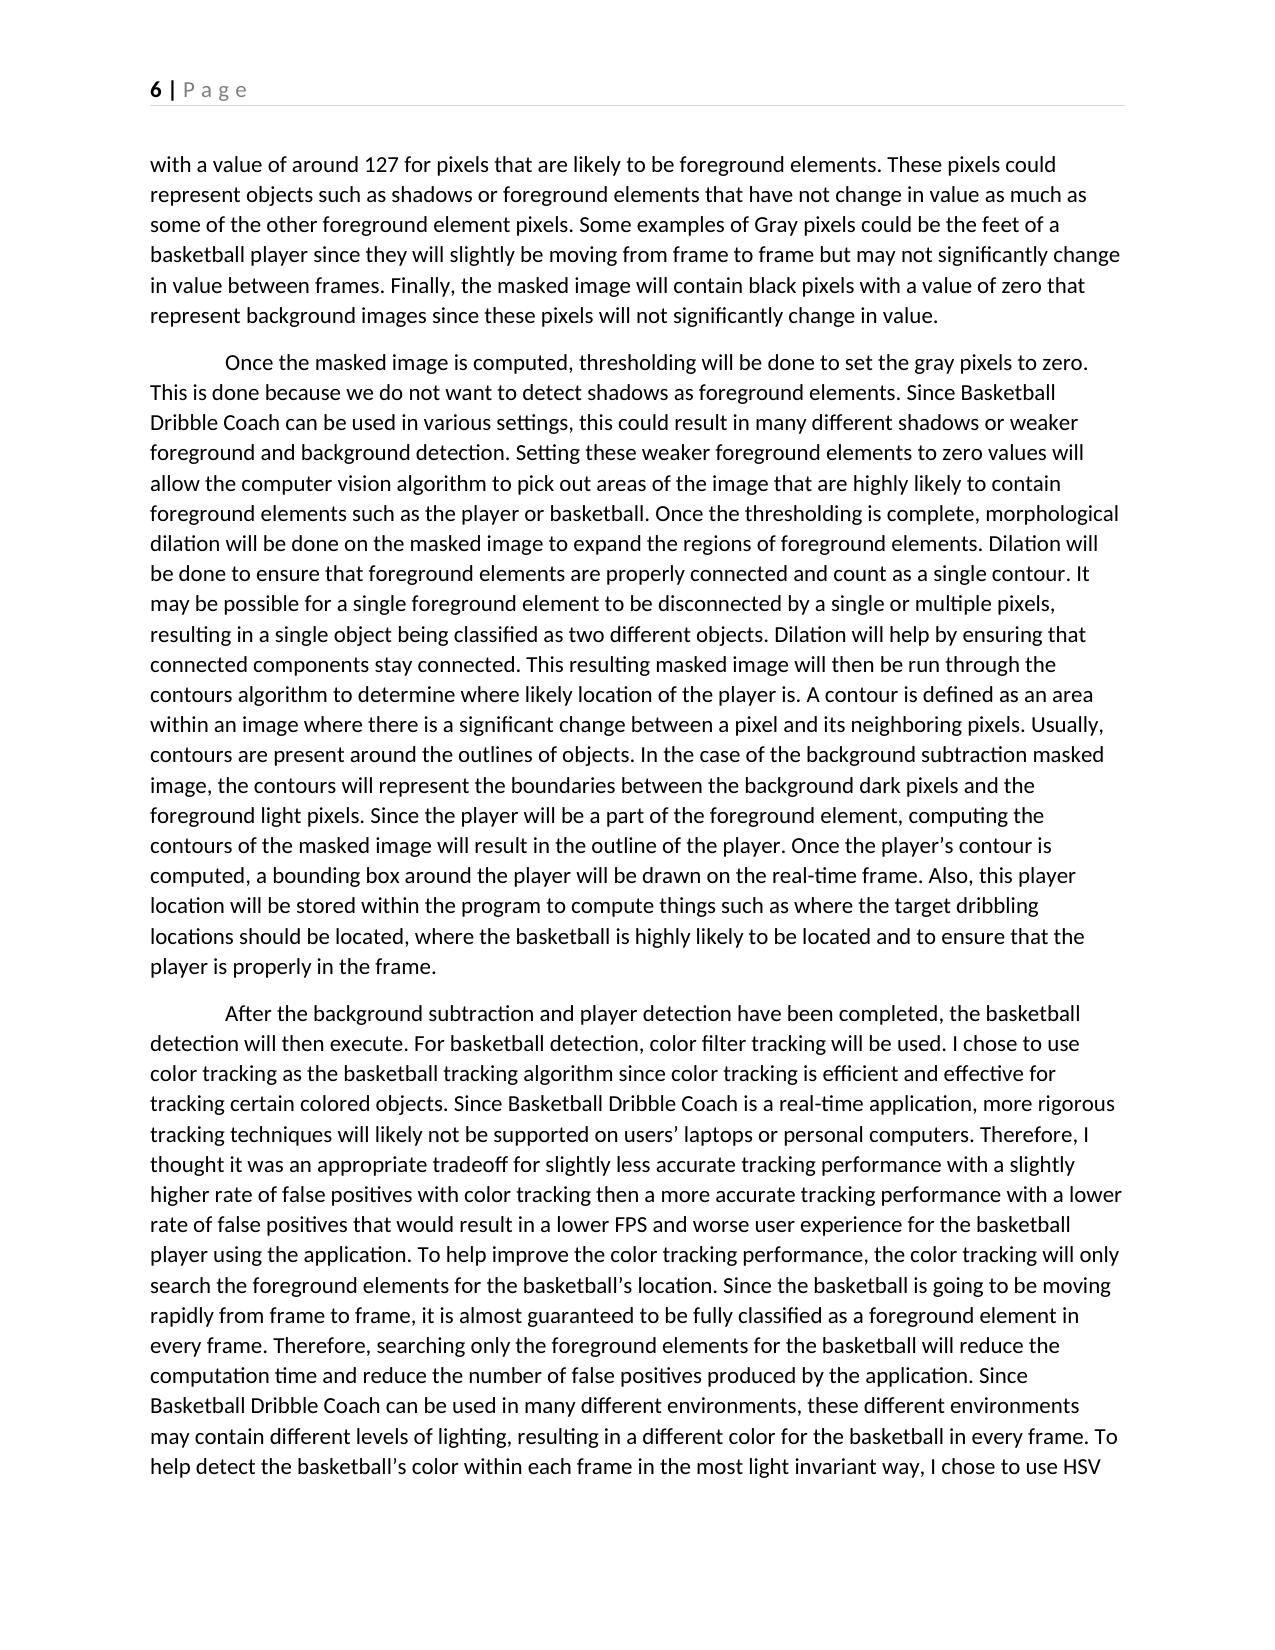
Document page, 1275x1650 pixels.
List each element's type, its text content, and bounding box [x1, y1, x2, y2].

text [150, 150, 1125, 329]
text Once the masked image is computed, thresholding will be done to set the gray pixels to zero. This is done because we do not want to detect shadows as foreground elements. Since Basketball Dribble Coach can be used in various settings, this could result in many different shadows or weaker foreground and background detection. Setting these weaker foreground elements to zero values will allow the computer vision algorithm to pick out areas of the image that are highly likely to contain foreground elements such as the player or basketball. Once the thresholding is complete, morphological dilation will be done on the masked image to expand the regions of foreground elements. Dilation will be done to ensure that foreground elements are properly connected and count as a single contour. It may be possible for a single foreground element to be disconnected by a single or multiple pixels, resulting in a single object being classified as two different objects. Dilation will help by ensuring that connected components stay connected. This resulting masked image will then be run through the contours algorithm to determine where likely location of the player is. A contour is defined as an area within an image where there is a significant change between a pixel and its neighboring pixels. Usually, contours are present around the outlines of objects. In the case of the background subtraction masked image, the contours will represent the boundaries between the background dark pixels and the foreground light pixels. Since the player will be a part of the foreground element, computing the contours of the masked image will result in the outline of the player. Once the player’s contour is computed, a bounding box around the player will be drawn on the real-time frame. Also, this player location will be stored within the program to compute things such as where the target dribbling locations should be located, where the basketball is highly likely to be located and to ensure that the player is properly in the frame. [150, 348, 1125, 980]
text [150, 999, 1125, 1480]
